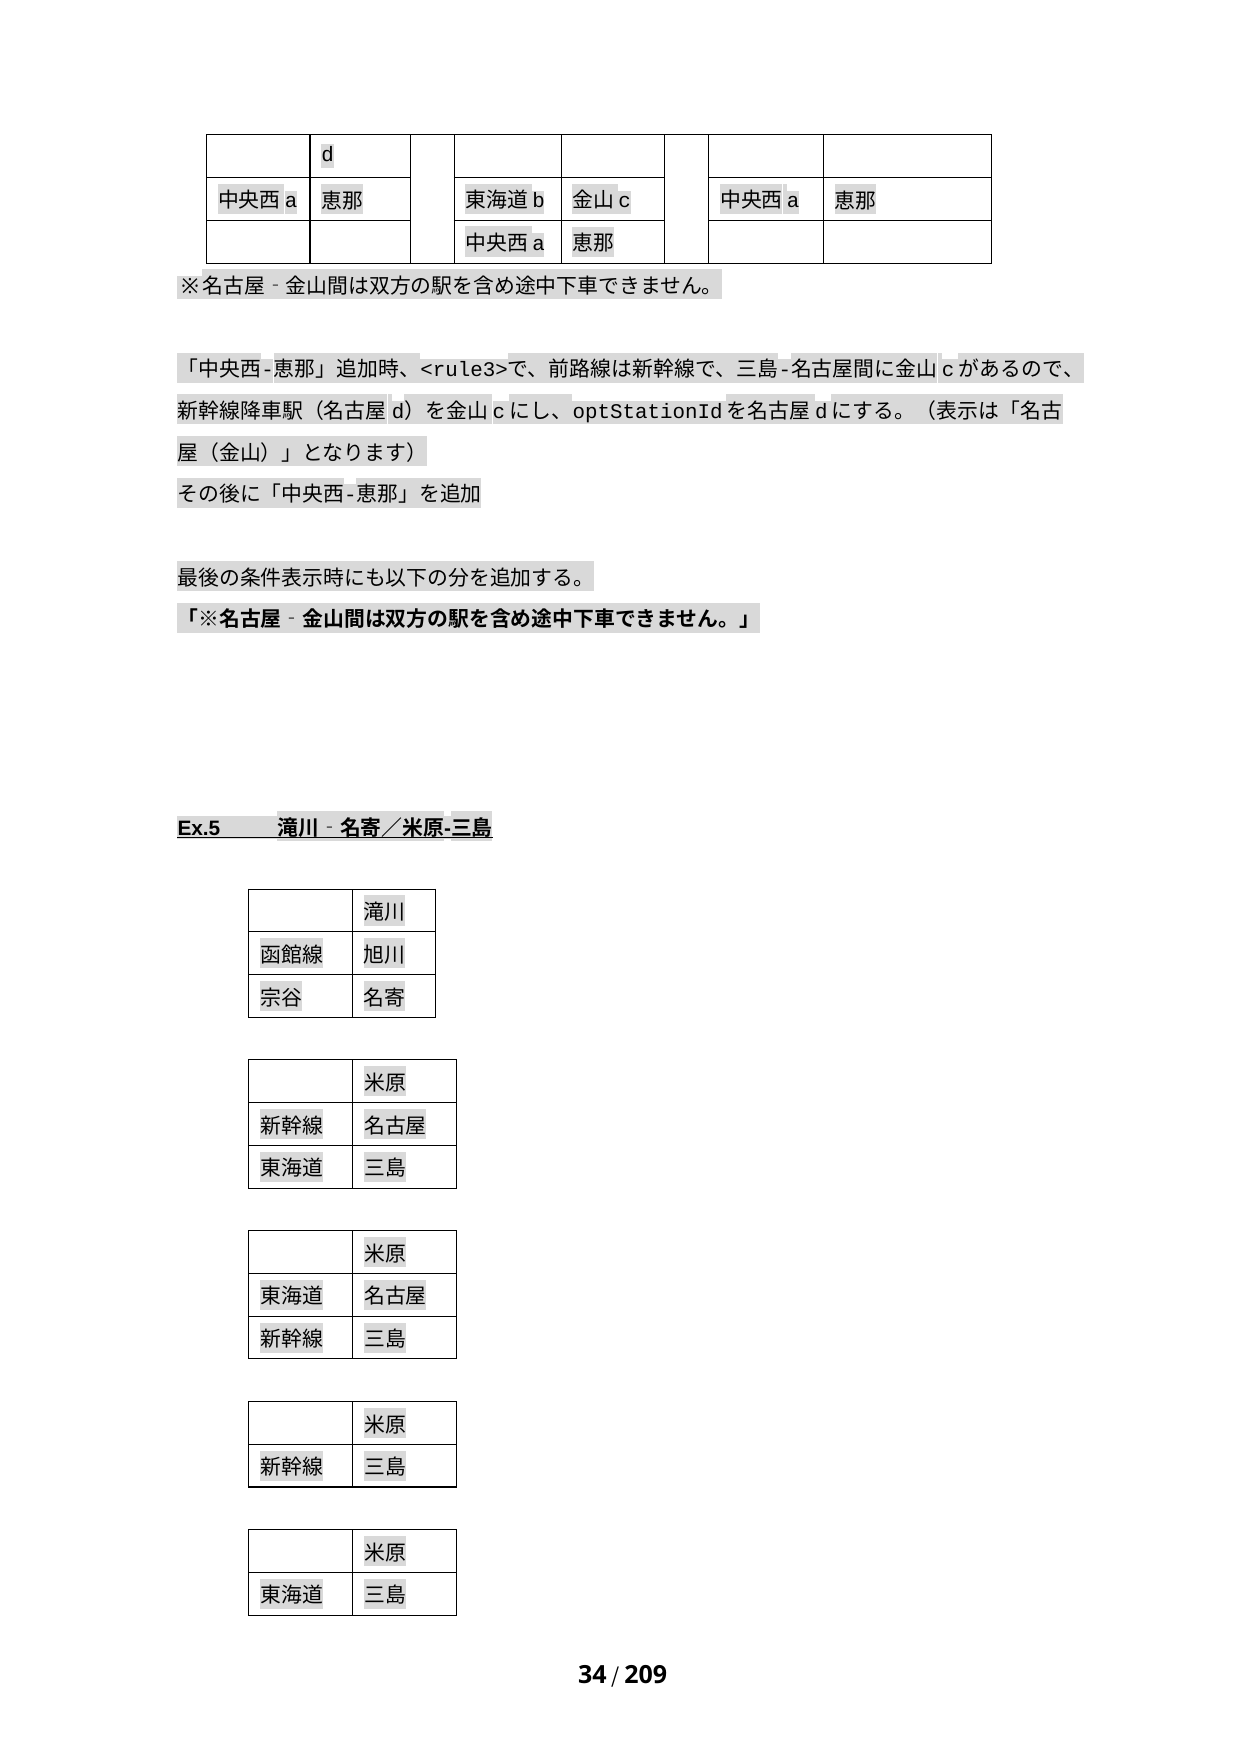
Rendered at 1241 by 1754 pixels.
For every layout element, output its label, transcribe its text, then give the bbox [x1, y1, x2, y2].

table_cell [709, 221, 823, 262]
text 「中央西-恵那」追加時、<rule3>で、前路線は新幹線で、三島-名古屋間に金山cがあるので、新幹線降車駅（名古屋d）を金山cにし、optStationIdを名古屋dにする。（表示は「名古屋（金山）」となります） [177, 347, 1063, 472]
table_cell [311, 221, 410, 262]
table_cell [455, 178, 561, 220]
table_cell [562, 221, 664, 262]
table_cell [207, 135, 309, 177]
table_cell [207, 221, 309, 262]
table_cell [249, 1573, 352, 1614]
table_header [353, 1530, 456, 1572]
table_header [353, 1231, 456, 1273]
subtitle Ex.5 滝川‐名寄／米原-三島 [177, 805, 1063, 847]
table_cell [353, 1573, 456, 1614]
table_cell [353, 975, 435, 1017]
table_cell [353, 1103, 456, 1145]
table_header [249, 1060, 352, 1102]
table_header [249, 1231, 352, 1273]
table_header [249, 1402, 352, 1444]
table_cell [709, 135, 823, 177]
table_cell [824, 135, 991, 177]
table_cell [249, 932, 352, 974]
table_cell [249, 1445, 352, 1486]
text ※名古屋‐金山間は双方の駅を含め途中下車できません。 [177, 263, 1063, 305]
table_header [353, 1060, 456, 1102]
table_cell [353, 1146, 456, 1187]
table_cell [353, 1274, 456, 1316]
text 最後の条件表示時にも以下の分を追加する。 [177, 555, 1063, 597]
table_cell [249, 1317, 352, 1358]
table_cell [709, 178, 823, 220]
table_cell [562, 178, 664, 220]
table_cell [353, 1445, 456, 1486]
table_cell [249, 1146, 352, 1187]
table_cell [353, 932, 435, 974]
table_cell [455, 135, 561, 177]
text その後に「中央西-恵那」を追加 [177, 472, 1063, 513]
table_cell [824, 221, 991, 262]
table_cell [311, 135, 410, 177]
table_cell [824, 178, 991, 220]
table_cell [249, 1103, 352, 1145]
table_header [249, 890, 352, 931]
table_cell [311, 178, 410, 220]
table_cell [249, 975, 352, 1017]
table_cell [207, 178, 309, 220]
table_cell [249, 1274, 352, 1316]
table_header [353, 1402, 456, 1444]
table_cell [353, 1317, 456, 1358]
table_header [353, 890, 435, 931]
text 「※名古屋‐金山間は双方の駅を含め途中下車できません。」 [177, 597, 1063, 638]
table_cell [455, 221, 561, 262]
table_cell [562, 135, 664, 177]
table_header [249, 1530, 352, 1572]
